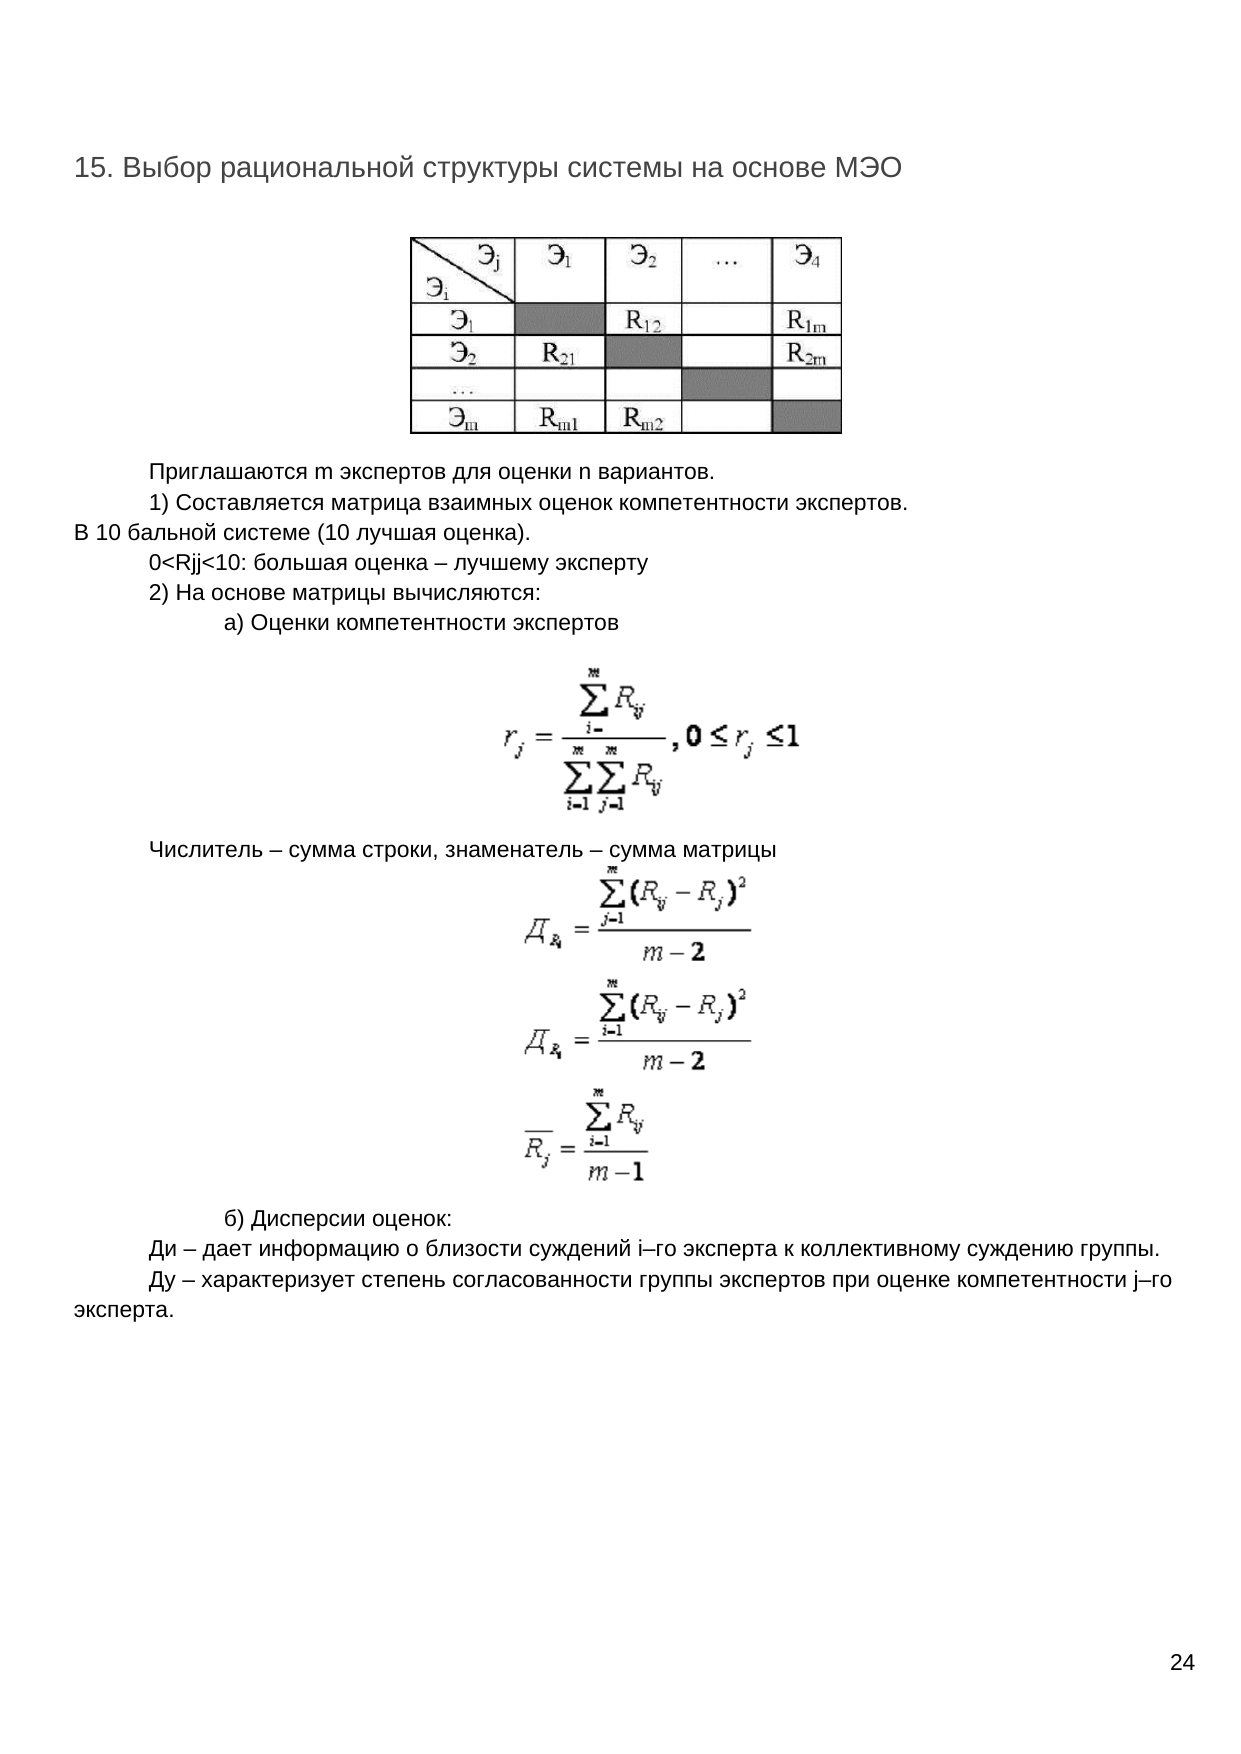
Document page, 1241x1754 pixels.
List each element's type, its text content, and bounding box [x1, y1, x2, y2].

text 1) Составляется матрица взаимных оценок компетентности экспертов. [74, 488, 1195, 515]
text Ди – дает информацию о близости суждений i–го эксперта к коллективному суждению группы. [74, 1235, 1195, 1262]
picture [391, 221, 878, 445]
text В 10 бальной системе (10 лучшая оценка). [74, 519, 1195, 545]
text 2) На основе матрицы вычисляются: [74, 579, 1195, 605]
text б) Дисперсии оценок: [149, 1205, 1195, 1231]
text Приглашаются m экспертов для оценки n вариантов. [74, 458, 1195, 484]
picture [483, 866, 786, 1202]
picture [420, 639, 849, 832]
text 0<Rjj<10: большая оценка – лучшему эксперту [74, 549, 1195, 575]
text Числитель – сумма строки, знаменатель – сумма матрицы [74, 836, 1195, 862]
text Ду – характеризует степень согласованности группы экспертов при оценке компетентности j–го эксперта. [74, 1266, 1195, 1322]
subtitle 15. Выбор рациональной структуры системы на основе МЭО [74, 150, 1195, 183]
text а) Оценки компетентности экспертов [149, 609, 1195, 636]
